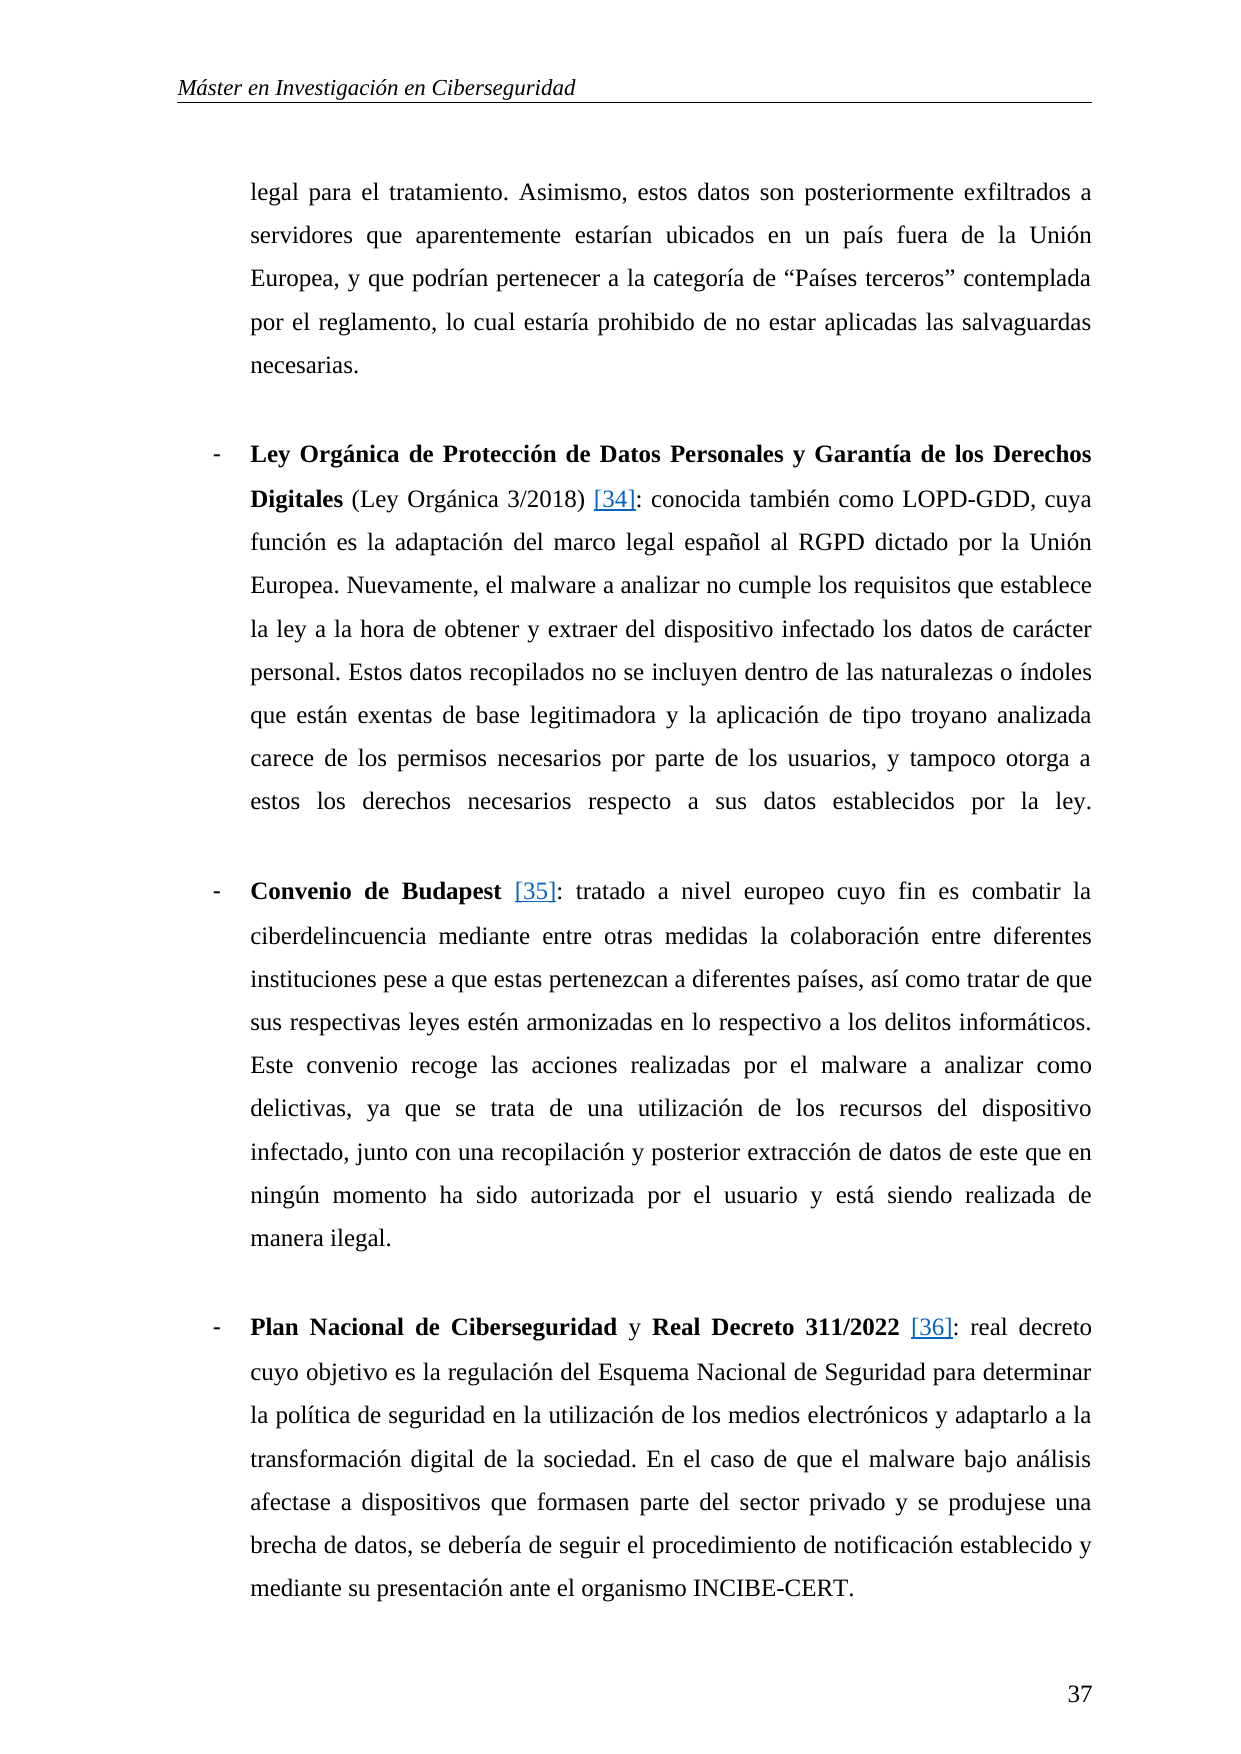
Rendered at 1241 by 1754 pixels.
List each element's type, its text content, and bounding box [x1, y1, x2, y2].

list Plan Nacional de Ciberseguridad y Real Decreto 311/2022 [36]: real decreto cuyo objetivo es la regulación del Esquema Nacional de Seguridad para determinar la política de seguridad en la utilización de los medios electrónicos y adaptarlo a la transformación digital de la sociedad. En el caso de que el malware bajo análisis afectase a dispositivos que formasen parte del sector privado y se produjese una brecha de datos, se debería de seguir el procedimiento de notificación establecido y mediante su presentación ante el organismo INCIBE-CERT. [213, 1309, 1092, 1602]
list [213, 177, 1092, 378]
list Ley Orgánica de Protección de Datos Personales y Garantía de los Derechos Digitales (Ley Orgánica 3/2018) [34]: conocida también como LOPD-GDD, cuya función es la adaptación del marco legal español al RGPD dictado por la Unión Europea. Nuevamente, el malware a analizar no cumple los requisitos que establece la ley a la hora de obtener y extraer del dispositivo infectado los datos de carácter personal. Estos datos recopilados no se incluyen dentro de las naturalezas o índoles que están exentas de base legitimadora y la aplicación de tipo troyano analizada carece de los permisos necesarios por parte de los usuarios, y tampoco otorga a estos los derechos necesarios respecto a sus datos establecidos por la ley. [213, 436, 1092, 858]
list Convenio de Budapest [35]: tratado a nivel europeo cuyo fin es combatir la ciberdelincuencia mediante entre otras medidas la colaboración entre diferentes instituciones pese a que estas pertenezcan a diferentes países, así como tratar de que sus respectivas leyes estén armonizadas en lo respectivo a los delitos informáticos. Este convenio recoge las acciones realizadas por el malware a analizar como delictivas, ya que se trata de una utilización de los recursos del dispositivo infectado, junto con una recopilación y posterior extracción de datos de este que en ningún momento ha sido autorizada por el usuario y está siendo realizada de manera ilegal. [213, 872, 1092, 1252]
